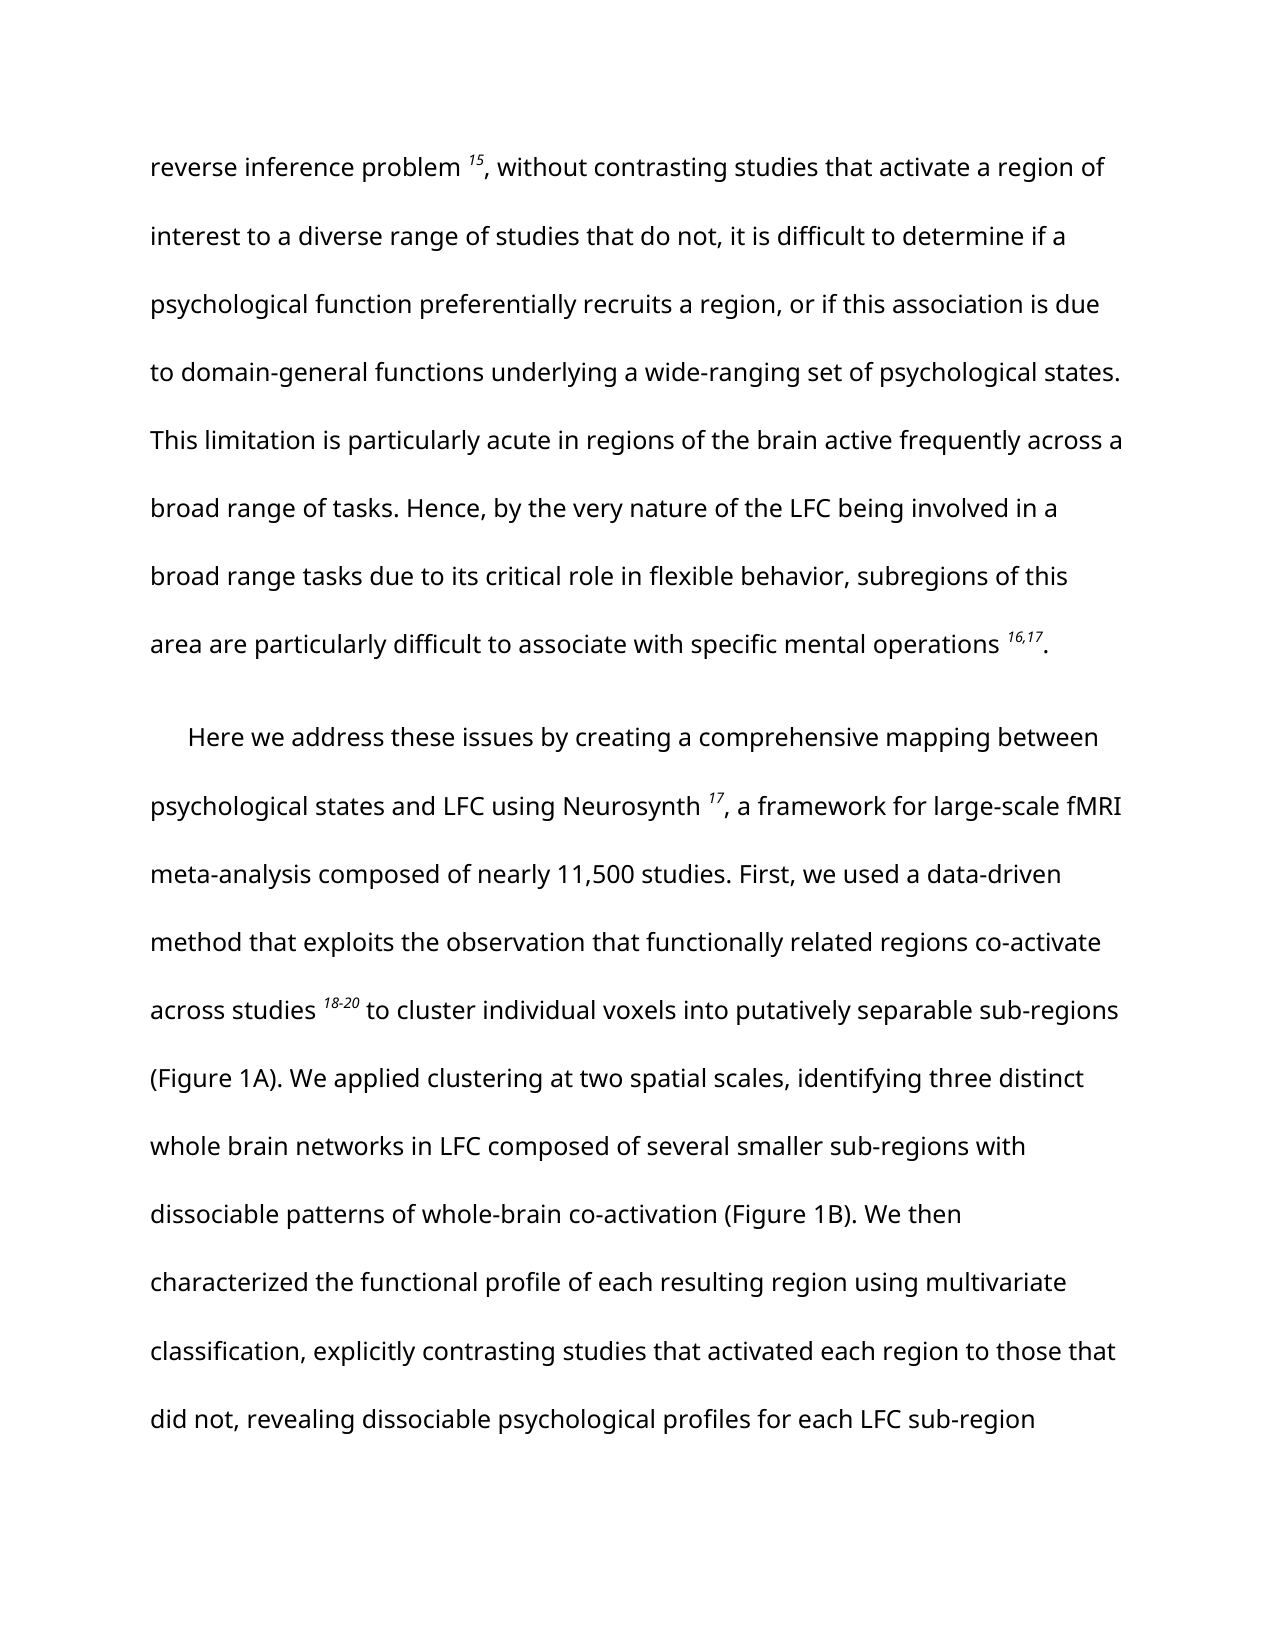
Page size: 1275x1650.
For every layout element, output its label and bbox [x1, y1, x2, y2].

text [150, 720, 1125, 1435]
text [150, 150, 1125, 661]
